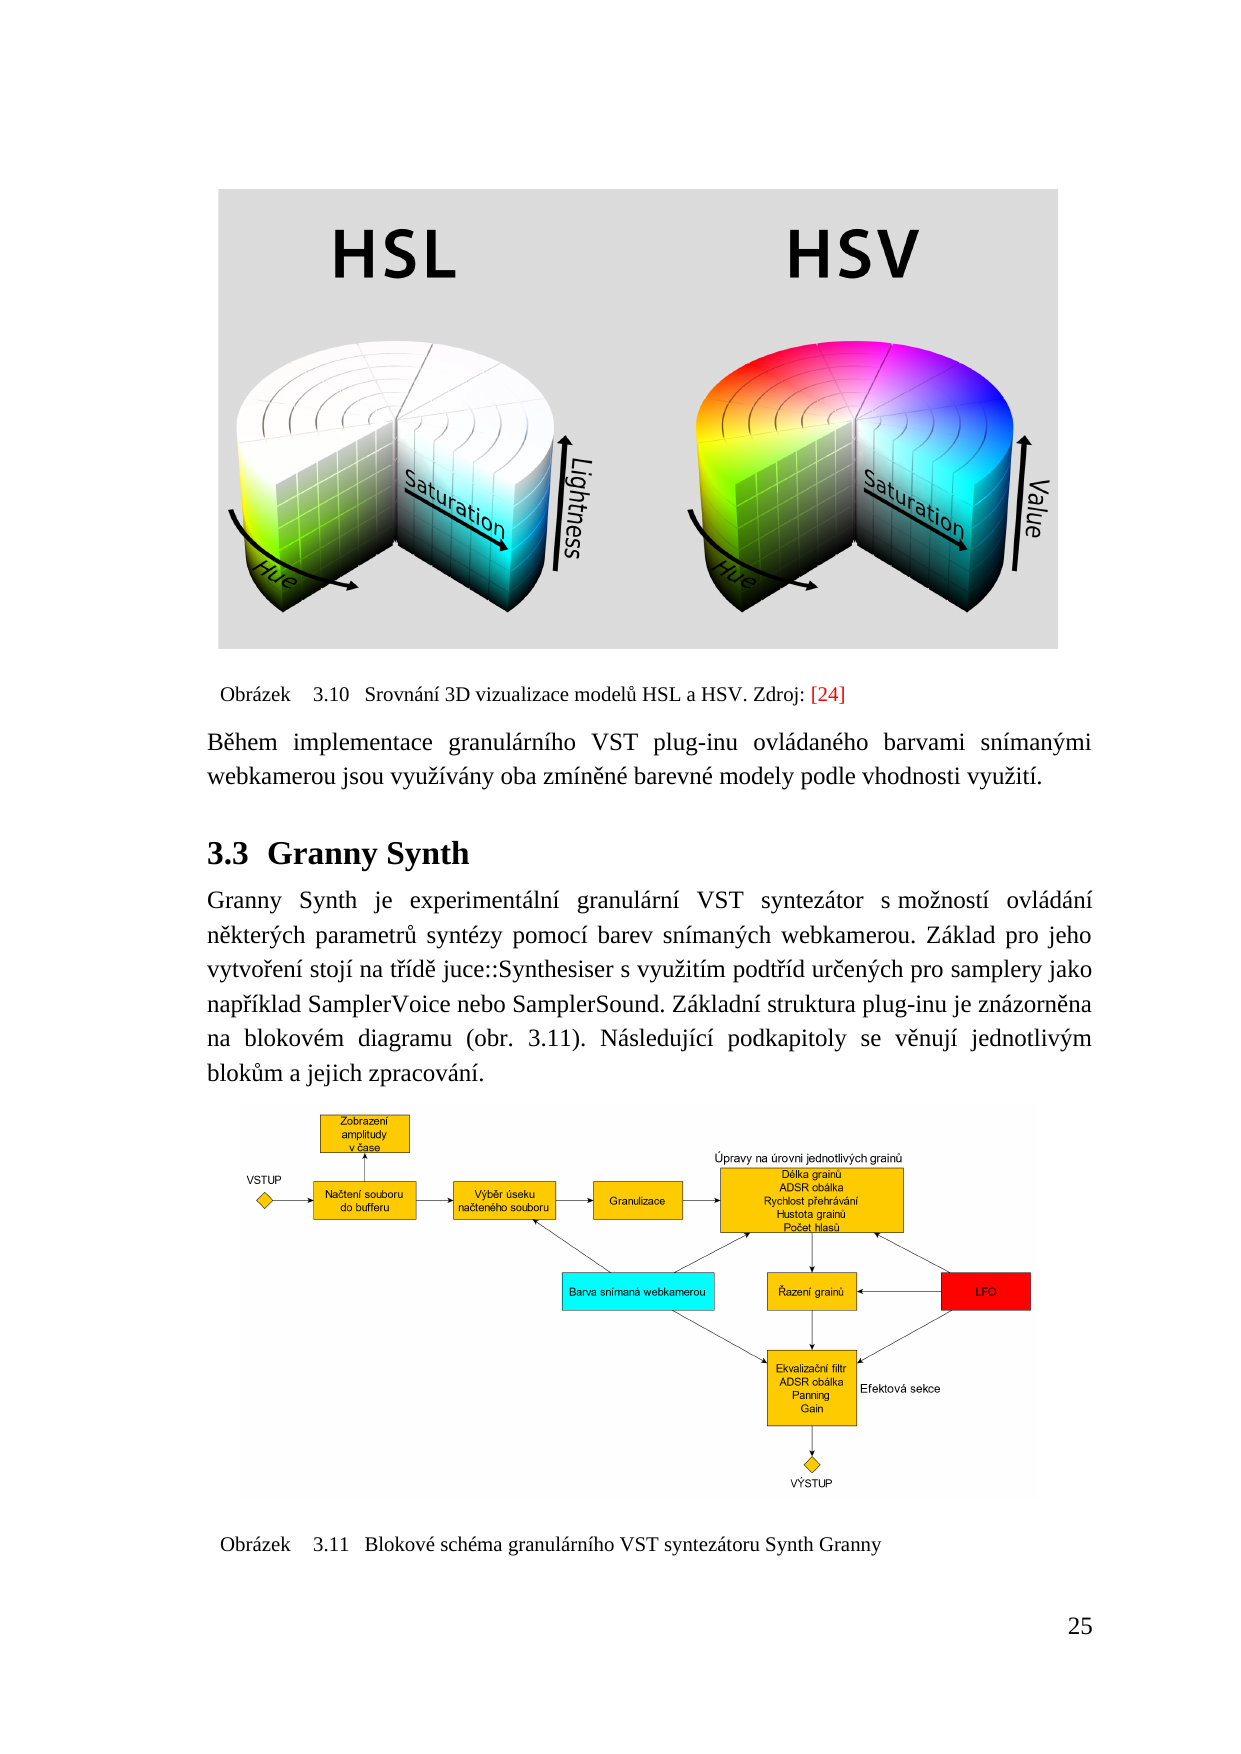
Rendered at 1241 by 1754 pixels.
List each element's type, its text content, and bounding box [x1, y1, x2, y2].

text Během implementace granulárního VST plug-inu ovládaného barvami snímanými webkamerou jsou využívány oba zmíněné barevné modely podle vhodnosti využití. [207, 727, 1092, 790]
subtitle Granny Synth [207, 833, 1092, 871]
table_header [196, 177, 1081, 669]
picture [237, 1104, 1039, 1499]
table_cell Obrázek [196, 1519, 302, 1577]
table_header [196, 1092, 1081, 1519]
table_cell Obrázek [196, 669, 302, 727]
picture [218, 189, 1059, 649]
